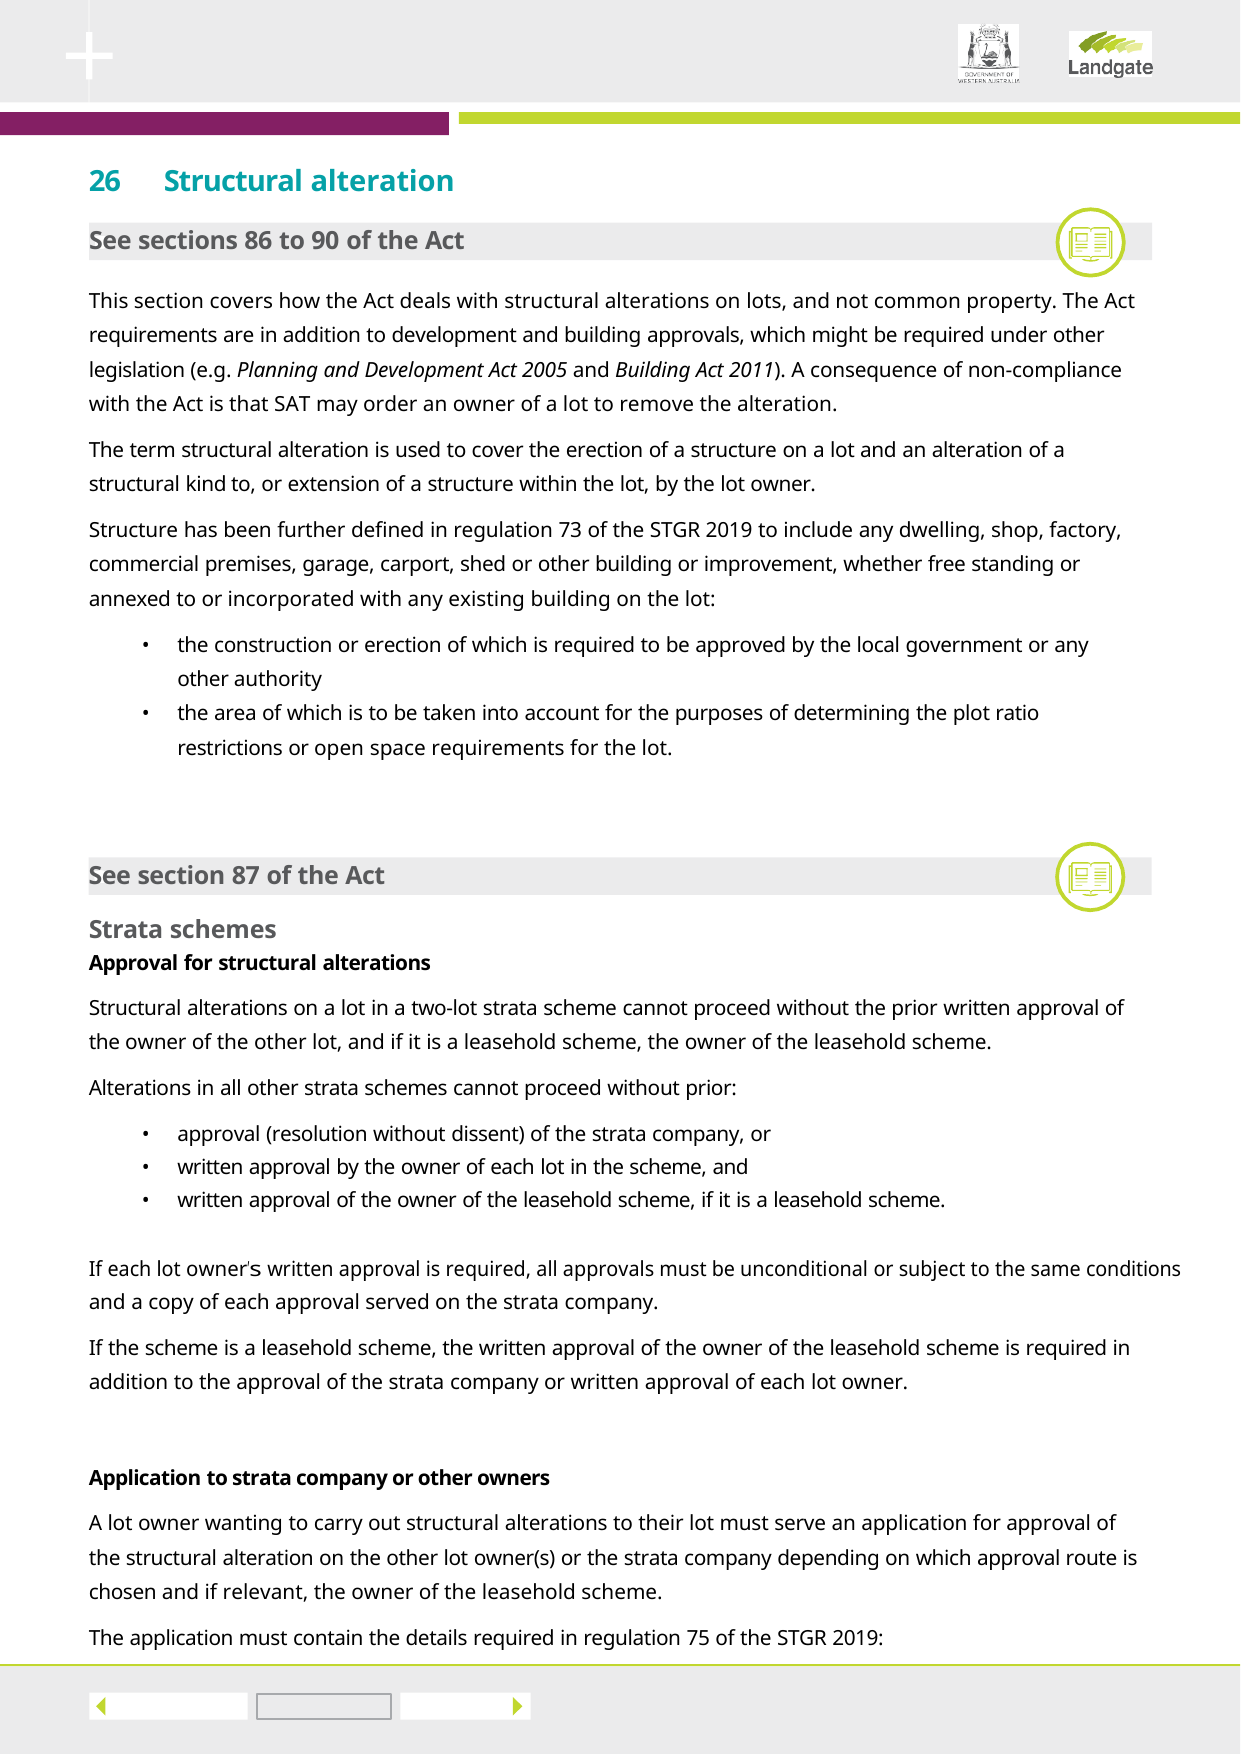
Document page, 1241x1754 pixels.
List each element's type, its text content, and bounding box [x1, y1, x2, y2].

list written approval of the owner of the leasehold scheme, if it is a leasehold scheme. [142, 1186, 1240, 1214]
text The application must contain the details required in regulation 75 of the STGR 2019: [88, 1623, 1240, 1651]
subtitle Approval for structural alterations [88, 948, 1240, 976]
list written approval by the owner of each lot in the scheme, and [142, 1152, 1240, 1181]
text If the scheme is a leasehold scheme, the written approval of the owner of the leasehold scheme is required in addition to the approval of the strata company or written approval of each lot owner. [88, 1333, 1142, 1395]
list the area of which is to be taken into account for the purposes of determining the plot ratio restrictions or open space requirements for the lot. [142, 698, 1122, 761]
text Structural alterations on a lot in a two-lot strata scheme cannot proceed without the prior written approval of the owner of the other lot, and if it is a leasehold scheme, the owner of the leasehold scheme. [88, 993, 1152, 1056]
subtitle Strata schemes [88, 810, 1240, 946]
text Alterations in all other strata schemes cannot proceed without prior: [88, 1073, 1240, 1102]
list approval (resolution without dissent) of the strata company, or [142, 1119, 1240, 1147]
subtitle Structural alteration [88, 161, 1240, 200]
text This section covers how the Act deals with structural alterations on lots, and not common property. The Act requirements are in addition to development and building approvals, which might be required under other legislation (e.g. Planning and Development Act 2005 and Building Act 2011). A consequence of non-compliance with the Act is that SAT may order an owner of a lot to remove the alteration. [88, 208, 1152, 417]
text and a copy of each approval served on the strata company. [88, 1287, 1240, 1316]
subtitle Application to strata company or other owners [88, 1463, 1240, 1491]
list the construction or erection of which is required to be approved by the local government or any other authority [142, 630, 1089, 693]
text Structure has been further defined in regulation 73 of the STGR 2019 to include any dwelling, shop, factory, commercial premises, garage, carport, shed or other building or improvement, whether free standing or annexed to or incorporated with any existing building on the lot: [88, 515, 1152, 612]
text The term structural alteration is used to cover the erection of a structure on a lot and an alteration of a structural kind to, or extension of a structure within the lot, by the lot owner. [88, 435, 1152, 498]
text If each lot owner’s written approval is required, all approvals must be unconditional or subject to the same conditions [88, 1254, 1240, 1282]
picture [1069, 31, 1153, 78]
picture [958, 23, 1020, 83]
text A lot owner wanting to carry out structural alterations to their lot must serve an application for approval of the structural alteration on the other lot owner(s) or the strata company depending on which approval route is chosen and if relevant, the owner of the leasehold scheme. [88, 1508, 1142, 1605]
